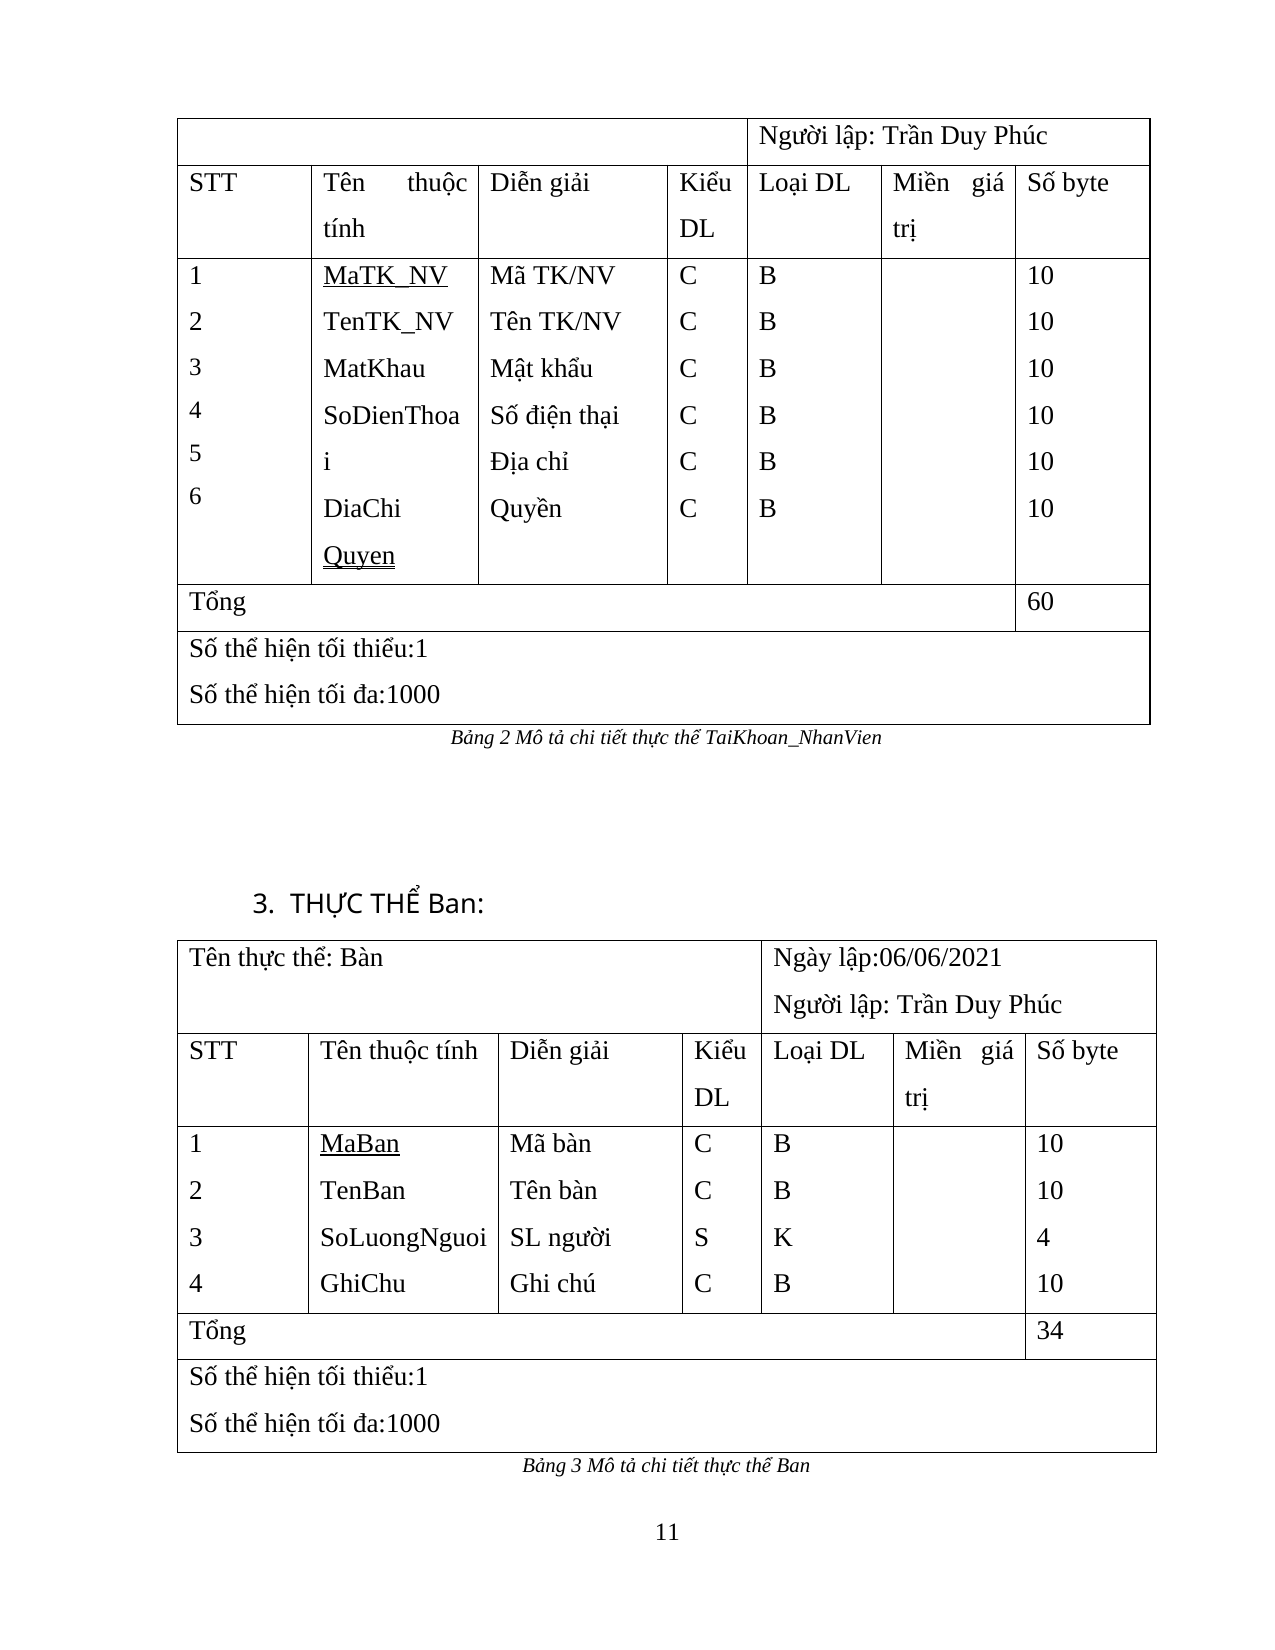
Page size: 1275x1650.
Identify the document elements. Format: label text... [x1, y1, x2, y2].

table_cell Miền giá trị [894, 1034, 1025, 1126]
table_cell Số byte [1016, 166, 1149, 258]
table_cell B B K B [762, 1127, 893, 1313]
table_cell Kiểu DL [683, 1034, 761, 1126]
table_cell Số thể hiện tối thiểu:1 Số thể hiện tối đa:1000 [178, 1360, 1156, 1452]
table_cell [882, 259, 1015, 584]
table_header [748, 119, 1149, 164]
table_cell 34 [1026, 1314, 1156, 1359]
table_cell Kiểu DL [668, 166, 747, 258]
table_cell C C S C [683, 1127, 761, 1313]
table_cell Diễn giải [479, 166, 667, 258]
text Bảng 2 Mô tả chi tiết thực thể TaiKhoan_NhanVien [177, 725, 1157, 749]
table_cell Mã TK/NV Tên TK/NV Mật khẩu Số điện thại Địa chỉ Quyền [479, 259, 667, 584]
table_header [178, 119, 747, 164]
table_cell 10 10 10 10 10 10 [1016, 259, 1149, 584]
table_cell MaTK_NV TenTK_NV MatKhau SoDienThoai DiaChi Quyen [312, 259, 478, 584]
table_cell 10 10 4 10 [1026, 1127, 1156, 1313]
table_cell B B B B B B [748, 259, 881, 584]
table_header Ngày lập:06/06/2021 Người lập: Trần Duy Phúc [762, 941, 1156, 1033]
table_cell 1 2 3 4 [178, 1127, 308, 1313]
table_header Tên thực thể: Bàn [178, 941, 761, 1033]
table_cell Mã bàn Tên bàn SL người Ghi chú [499, 1127, 682, 1313]
table_cell Loại DL [748, 166, 881, 258]
table_cell Tên thuộc tính [309, 1034, 498, 1126]
table_cell [894, 1127, 1025, 1313]
table_cell Loại DL [762, 1034, 893, 1126]
table_cell Tổng [178, 585, 1015, 631]
table_cell Số thể hiện tối thiểu:1 Số thể hiện tối đa:1000 [178, 632, 1149, 724]
table_cell Diễn giải [499, 1034, 682, 1126]
table_cell 60 [1016, 585, 1149, 631]
table_cell Tổng [178, 1314, 1025, 1359]
table_cell C C C C C C [668, 259, 747, 584]
table_cell Số byte [1026, 1034, 1156, 1126]
table_cell 1 2 3 4 5 6 [178, 259, 311, 584]
table_cell Tên thuộc tính [312, 166, 478, 258]
text Bảng 3 Mô tả chi tiết thực thể Ban [177, 1453, 1157, 1477]
table_cell STT [178, 166, 311, 258]
table_cell MaBan TenBan SoLuongNguoi GhiChu [309, 1127, 498, 1313]
table_cell Miền giá trị [882, 166, 1015, 258]
table_cell STT [178, 1034, 308, 1126]
list THỰC THỂ Ban: [252, 885, 1157, 922]
